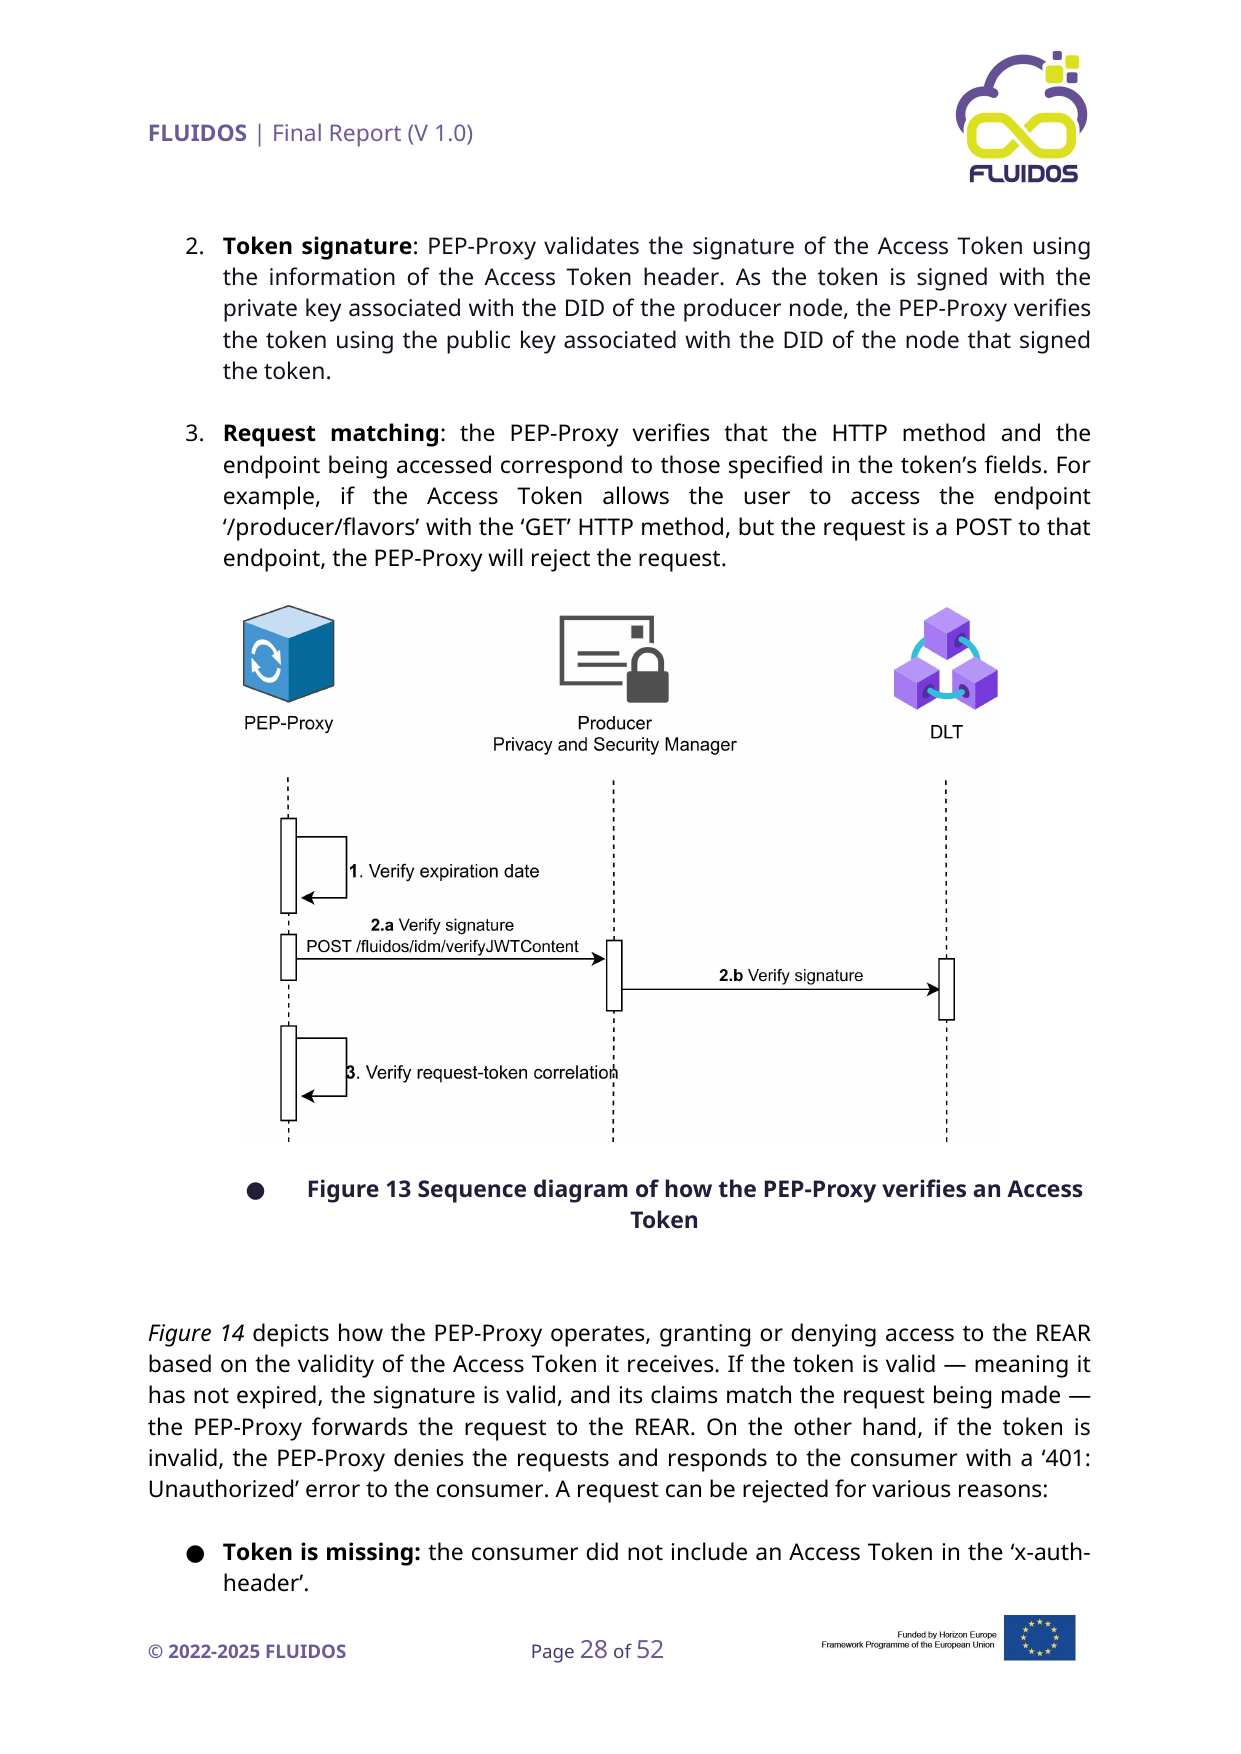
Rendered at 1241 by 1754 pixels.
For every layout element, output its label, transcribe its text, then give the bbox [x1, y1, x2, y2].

list Request matching: the PEP-Proxy verifies that the HTTP method and the endpoint being accessed correspond to those specified in the token’s fields. For example, if the Access Token allows the user to access the endpoint ‘/producer/flavors’ with the ‘GET’ HTTP method, but the request is a POST to that endpoint, the PEP-Proxy will reject the request. [185, 417, 1092, 573]
subtitle Figure 13 Sequence diagram of how the PEP-Proxy verifies an Access Token [236, 1173, 1092, 1235]
text Figure 14 depicts how the PEP-Proxy operates, granting or denying access to the REAR based on the validity of the Access Token it receives. If the token is valid — meaning it has not expired, the signature is valid, and its claims match the request being made — the PEP-Proxy forwards the request to the REAR. On the other hand, if the token is invalid, the PEP-Proxy denies the requests and responds to the consumer with a ‘401: Unauthorized’ error to the consumer. A request can be rejected for various reasons: [148, 1317, 1092, 1504]
list Token is missing: the consumer did not include an Access Token in the ‘x-auth-header’. [185, 1535, 1092, 1598]
list Token signature: PEP-Proxy validates the signature of the Access Token using the information of the Access Token header. As the token is signed with the private key associated with the DID of the producer node, the PEP-Proxy verifies the token using the public key associated with the DID of the node that signed the token. [185, 230, 1092, 386]
picture [816, 1613, 1077, 1662]
picture [242, 604, 998, 1144]
picture [948, 44, 1094, 191]
